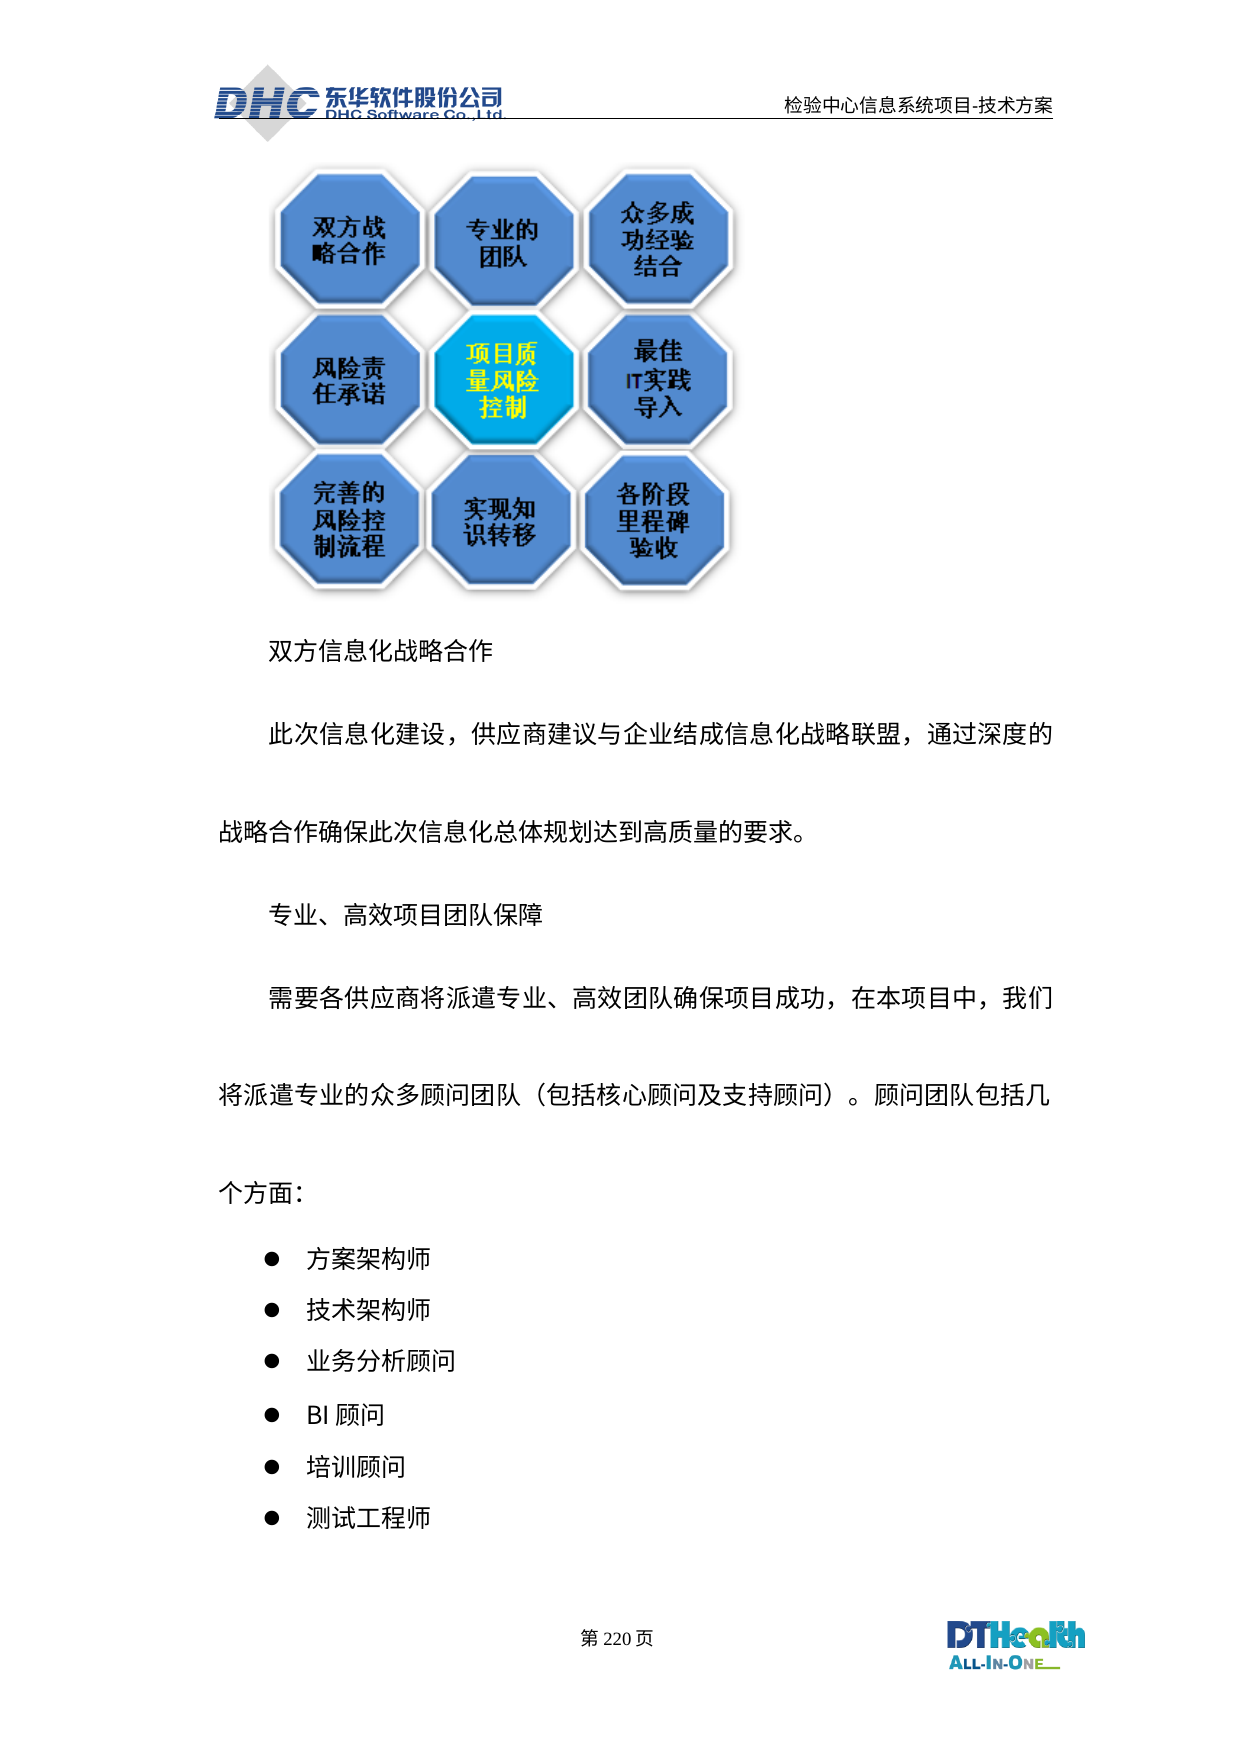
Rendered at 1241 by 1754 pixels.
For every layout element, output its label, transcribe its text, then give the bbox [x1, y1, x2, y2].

list 技术架构师 [262, 1293, 1053, 1327]
picture [268, 162, 746, 606]
text 专业、高效项目团队保障 [218, 881, 1053, 946]
list 测试工程师 [262, 1501, 1053, 1534]
picture [947, 1653, 1061, 1670]
text 此次信息化建设，供应商建议与企业结成信息化战略联盟，通过深度的战略合作确保此次信息化总体规划达到高质量的要求。 [218, 700, 1053, 863]
text 需要各供应商将派遣专业、高效团队确保项目成功，在本项目中，我们将派遣专业的众多顾问团队（包括核心顾问及支持顾问）。顾问团队包括几个方面： [218, 964, 1053, 1224]
list 培训顾问 [262, 1449, 1053, 1483]
list 业务分析顾问 [262, 1344, 1053, 1378]
picture [214, 64, 506, 142]
list BI顾问 [262, 1395, 1053, 1431]
list 方案架构师 [262, 1242, 1053, 1276]
text 双方信息化战略合作 [218, 617, 1053, 682]
picture [947, 1621, 1085, 1648]
